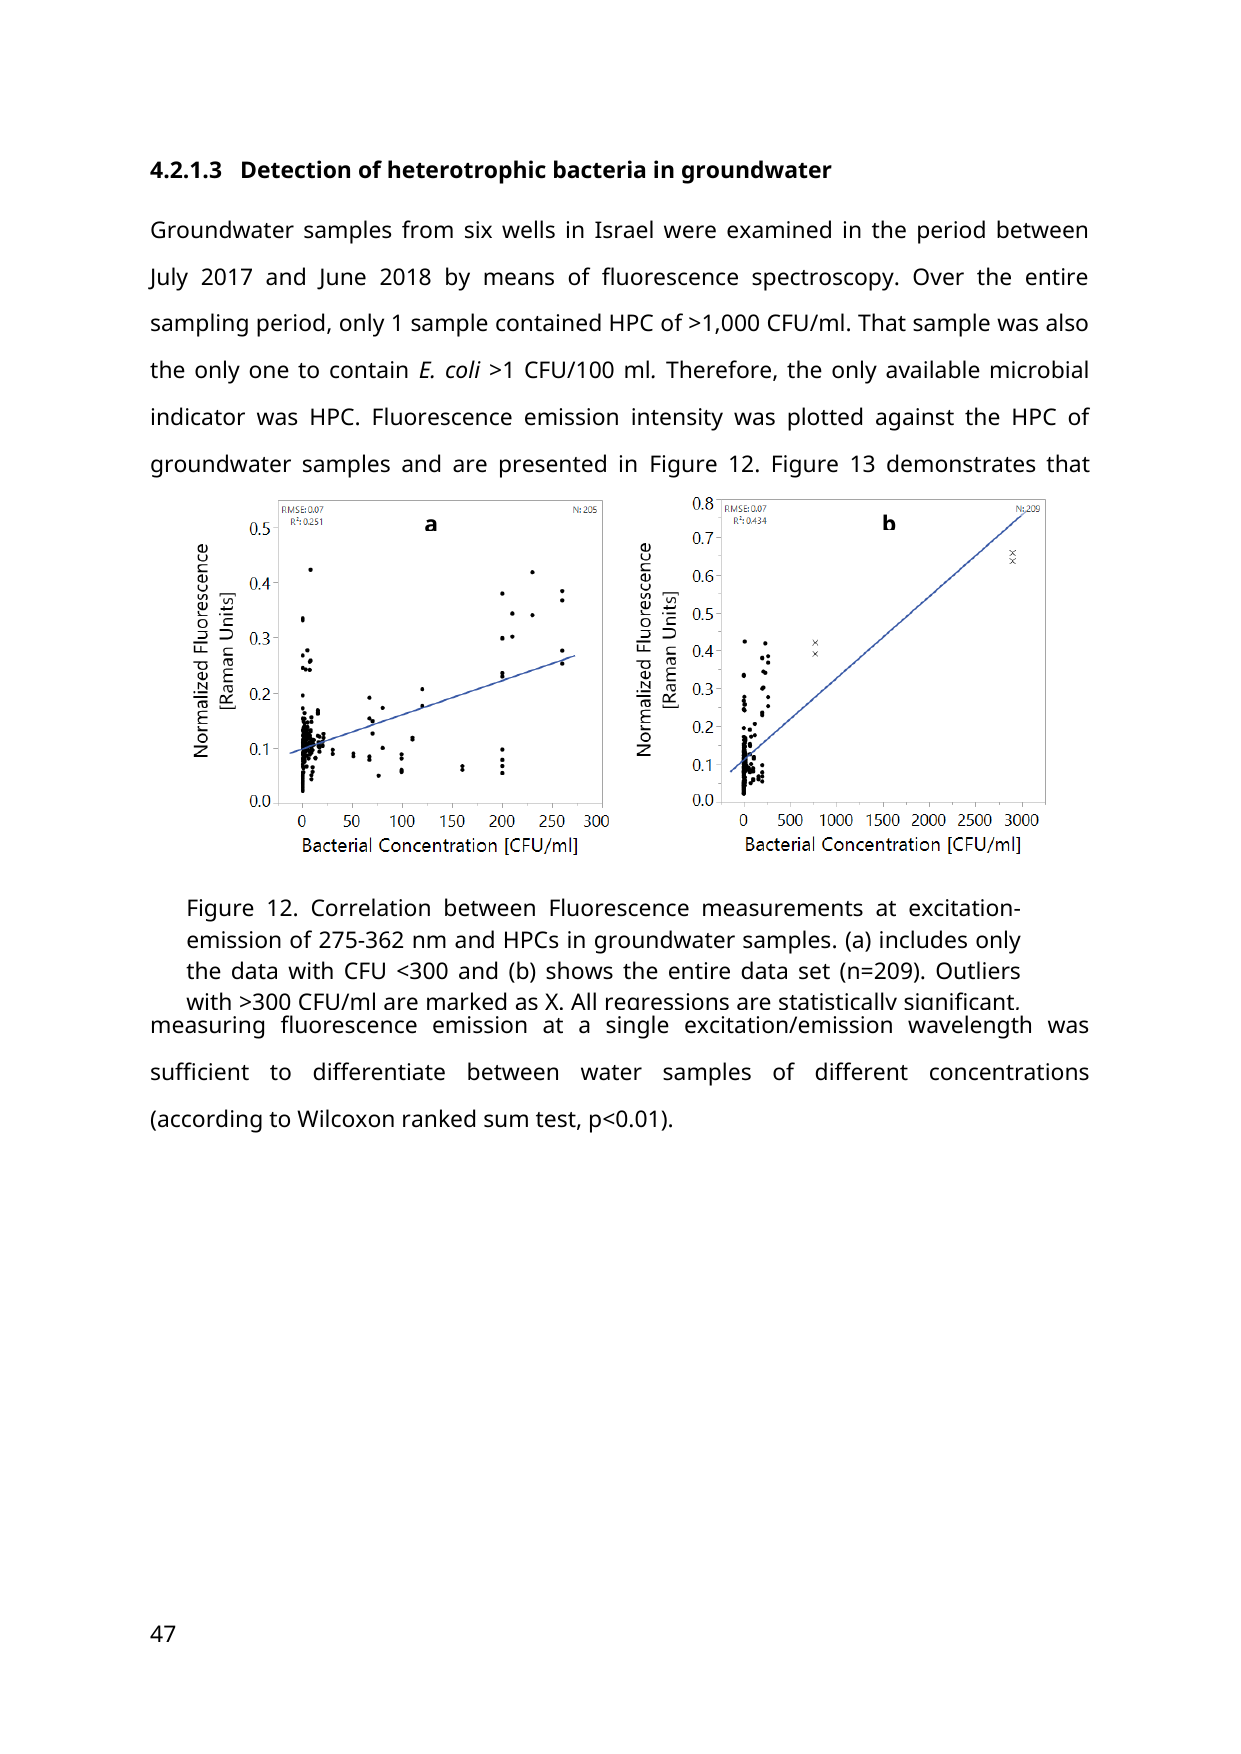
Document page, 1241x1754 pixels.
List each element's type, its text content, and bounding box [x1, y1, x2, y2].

picture [186, 481, 612, 858]
picture [629, 480, 1055, 857]
subtitle Detection of heterotrophic bacteria in groundwater [150, 154, 1090, 185]
